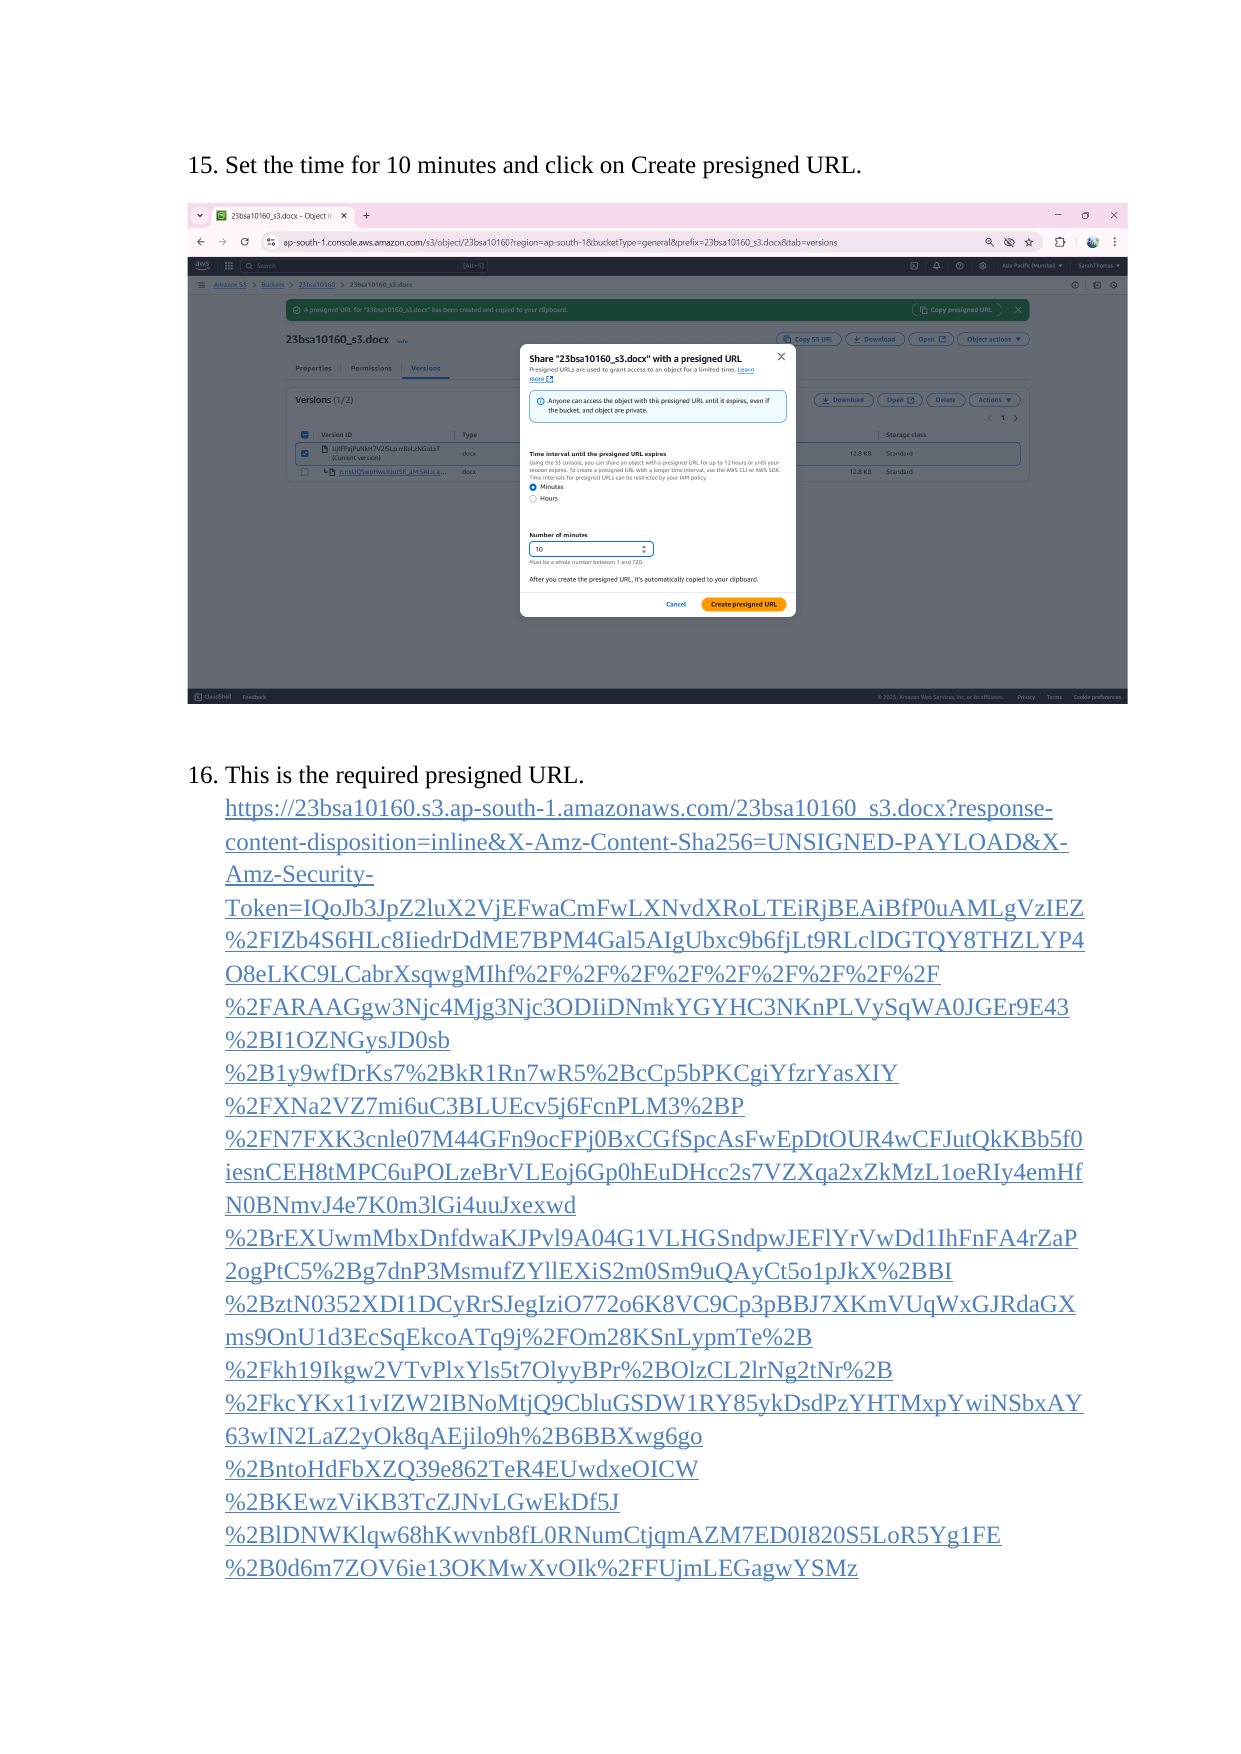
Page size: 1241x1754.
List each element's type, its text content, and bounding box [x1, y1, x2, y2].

picture [187, 203, 1128, 704]
list Set the time for 10 minutes and click on Create presigned URL. [187, 150, 1090, 179]
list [187, 761, 1090, 1582]
